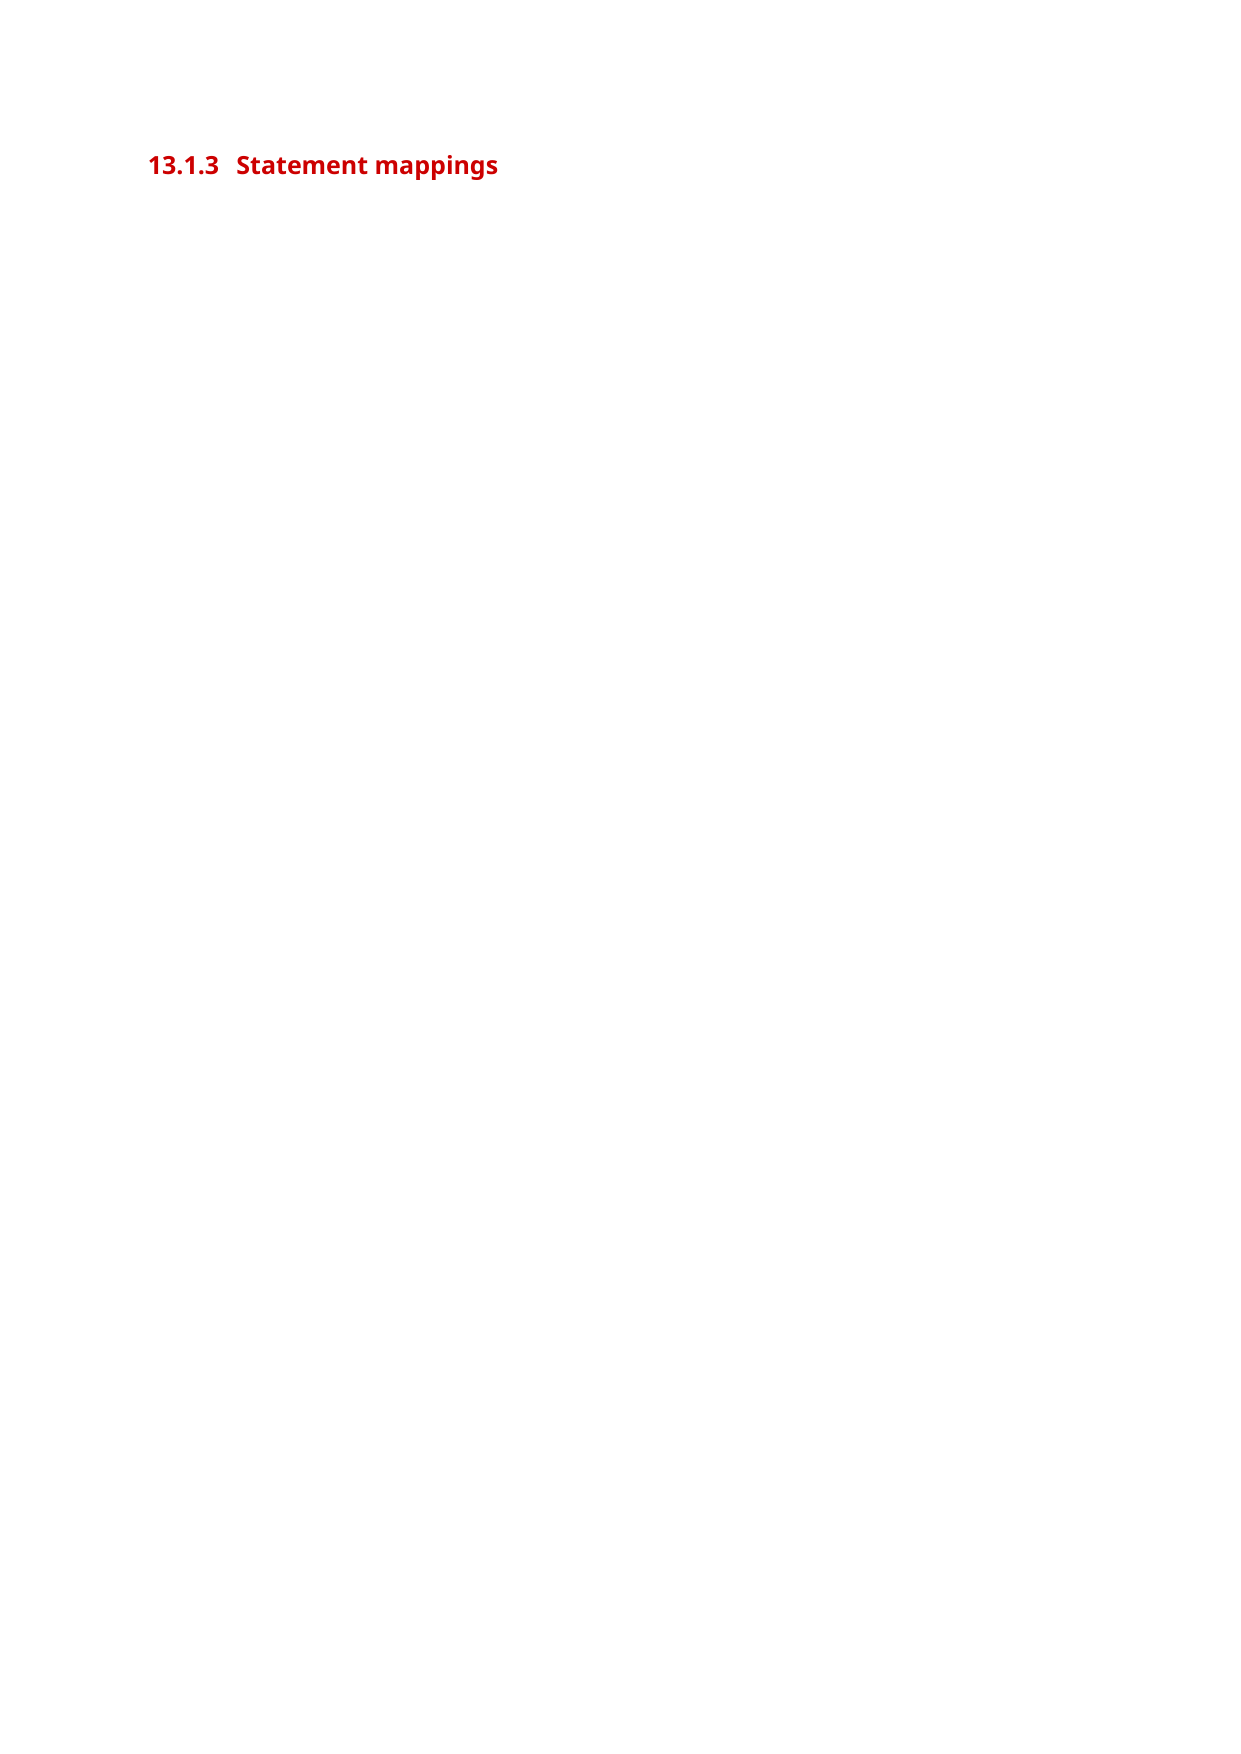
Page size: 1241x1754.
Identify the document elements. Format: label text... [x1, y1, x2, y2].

subtitle Statement mappings [148, 148, 1093, 182]
